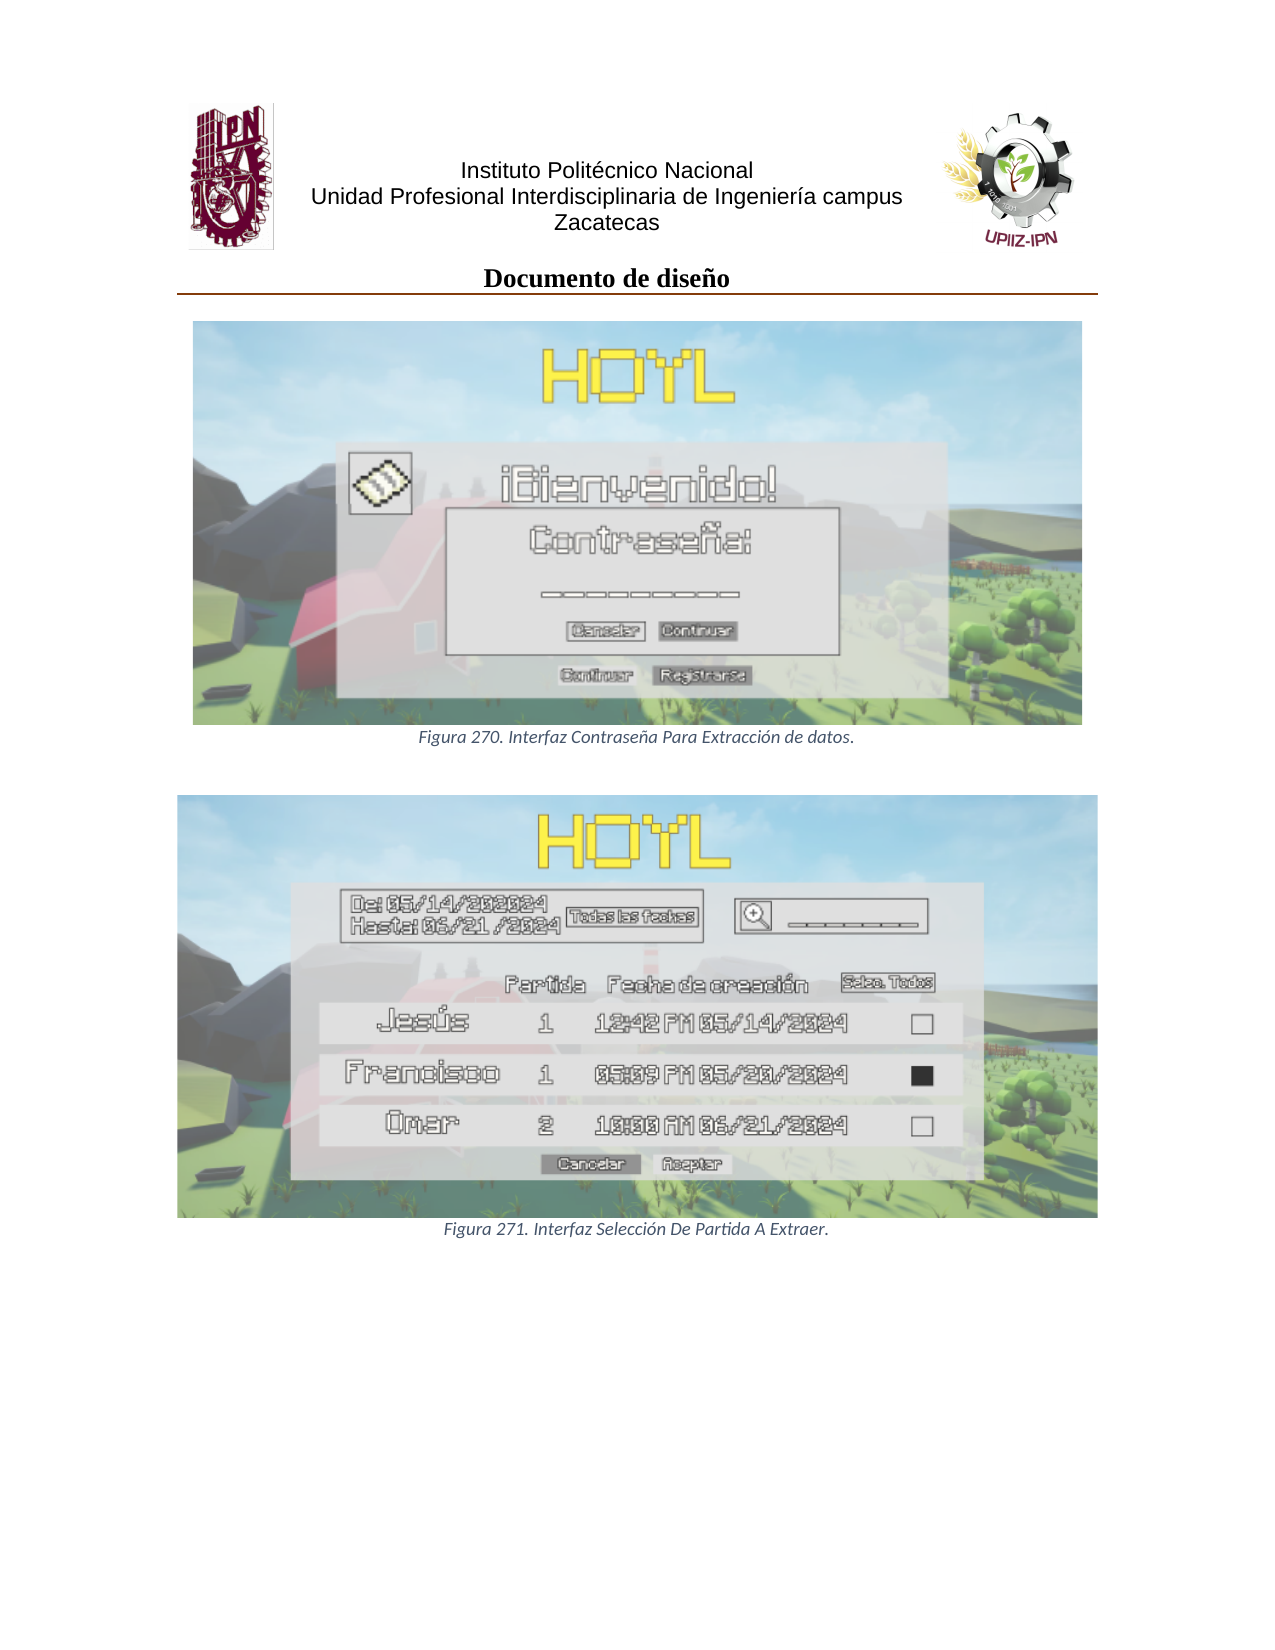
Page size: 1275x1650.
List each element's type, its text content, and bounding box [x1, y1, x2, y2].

text Figura 270. Interfaz Contraseña Para Extracción de datos. [177, 725, 1098, 748]
text Figura 271. Interfaz Selección De Partida A Extraer. [177, 1218, 1098, 1241]
picture [192, 321, 1083, 725]
picture [188, 103, 274, 250]
picture [177, 795, 1098, 1218]
picture [936, 103, 1083, 253]
